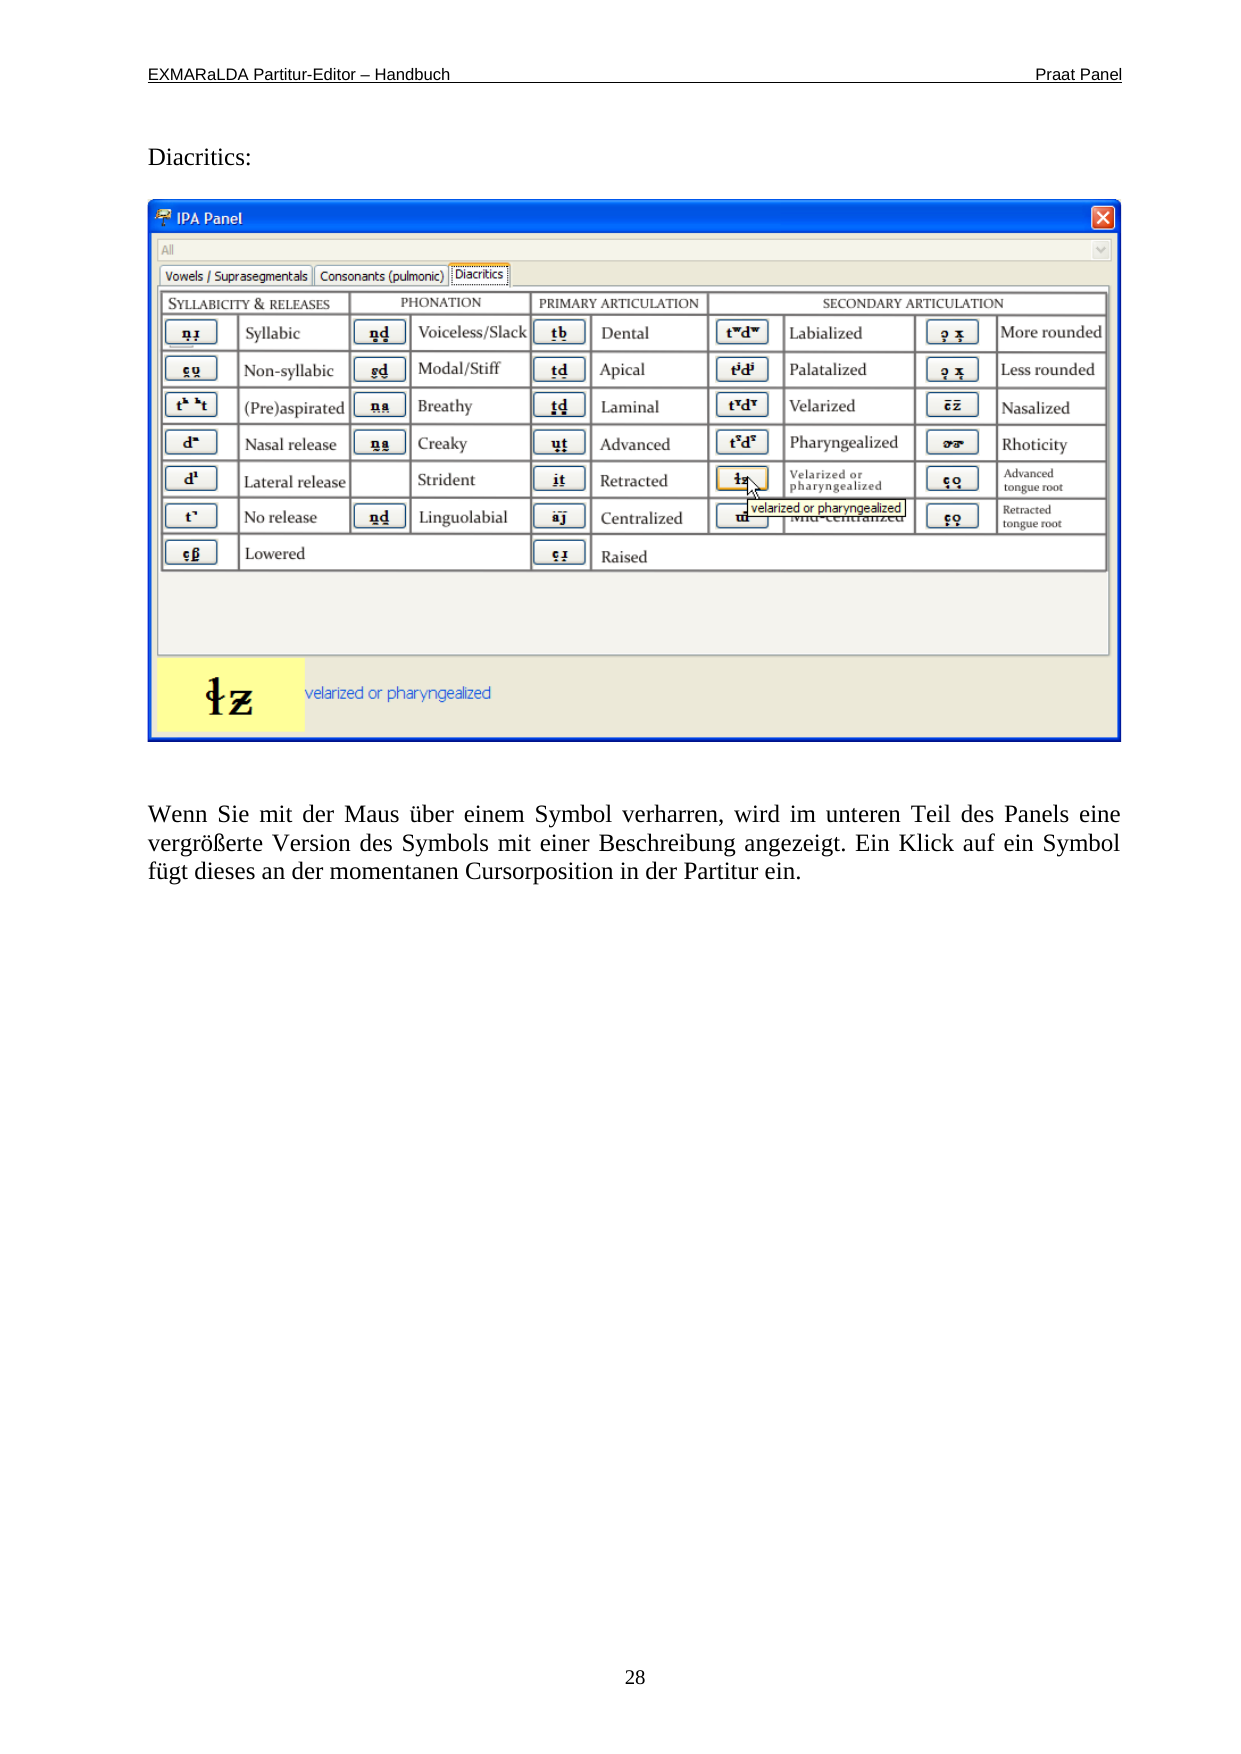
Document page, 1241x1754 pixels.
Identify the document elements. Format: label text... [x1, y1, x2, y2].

text Wenn Sie mit der Maus über einem Symbol verharren, wird im unteren Teil des Panels eine vergrößerte Version des Symbols mit einer Beschreibung angezeigt. Ein Klick auf ein Symbol fügt dieses an der momentanen Cursorposition in der Partitur ein. [148, 799, 1122, 885]
picture [147, 199, 1122, 742]
text Diacritics: [148, 142, 1122, 171]
